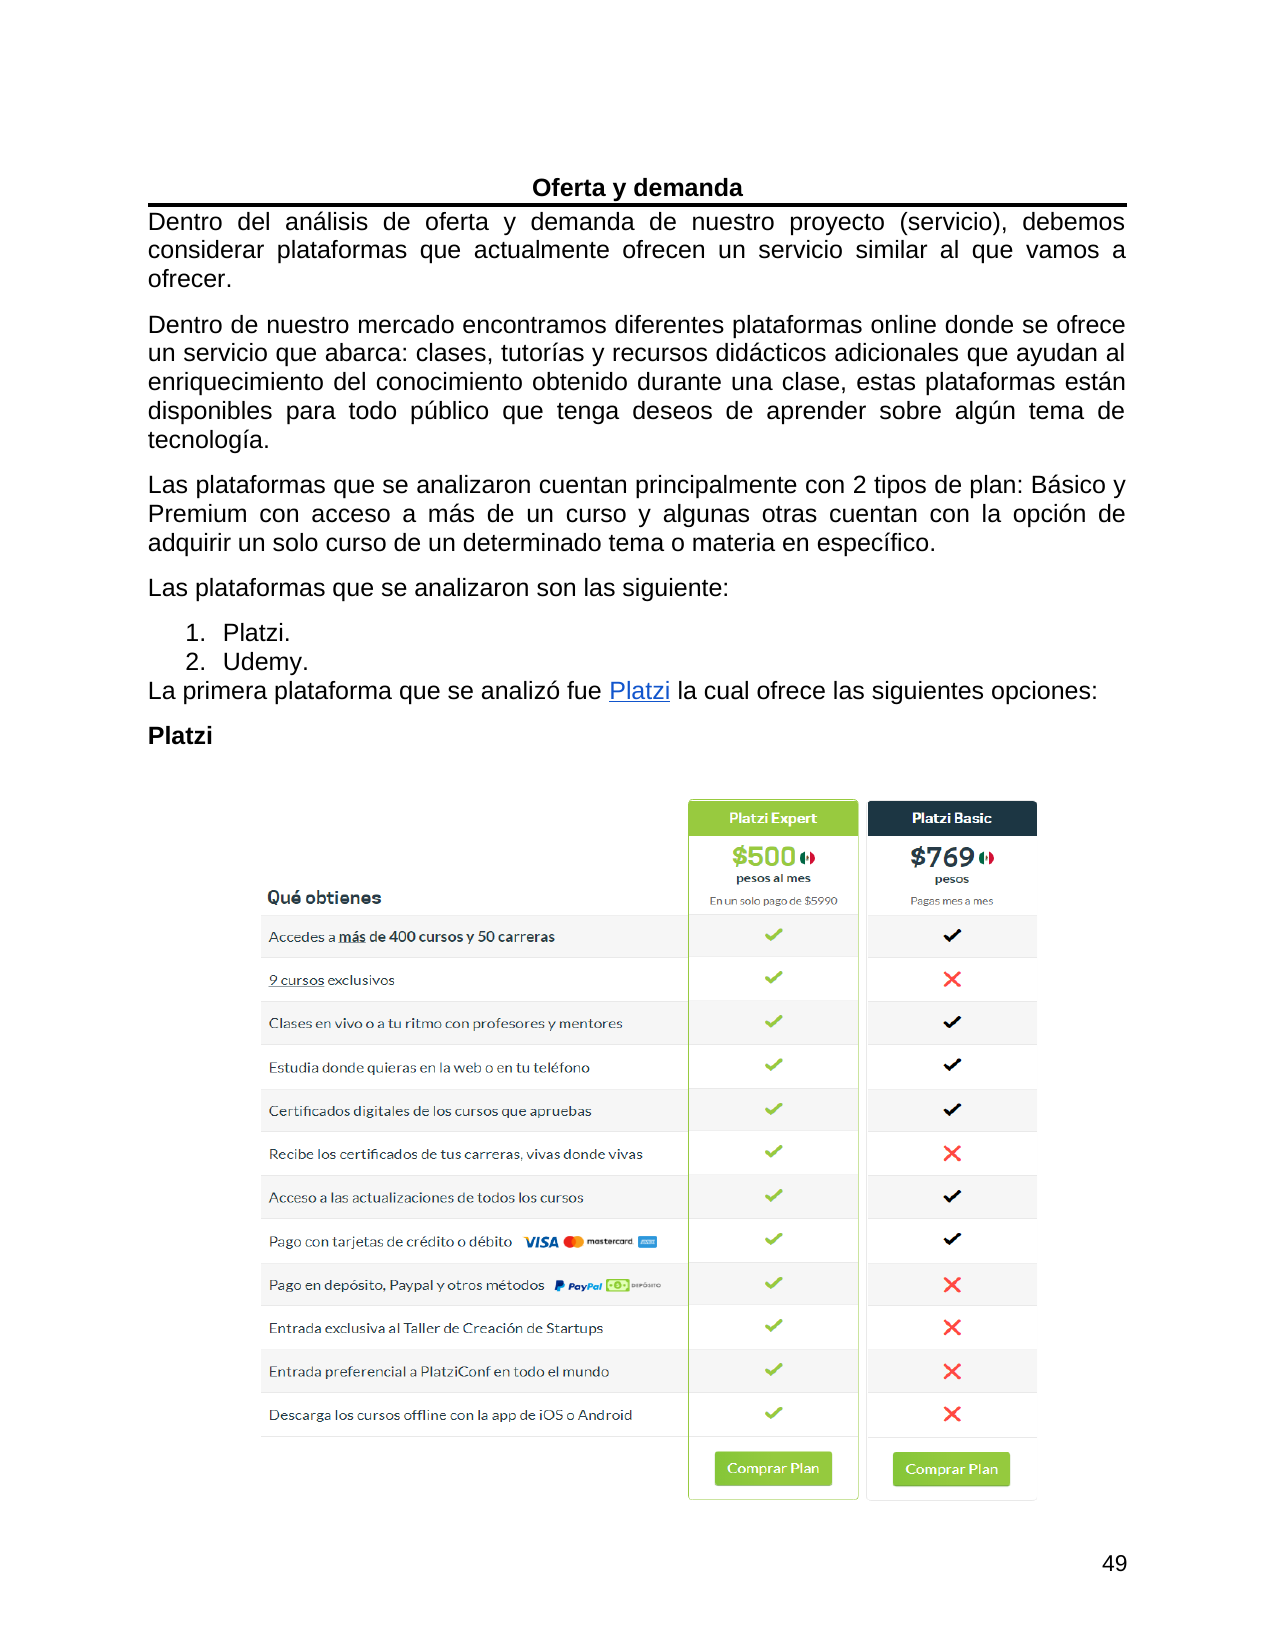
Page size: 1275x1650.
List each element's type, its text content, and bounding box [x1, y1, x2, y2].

text Dentro de nuestro mercado encontramos diferentes plataformas online donde se ofrece un servicio que abarca: clases, tutorías y recursos didácticos adicionales que ayudan al enriquecimiento del conocimiento obtenido durante una clase, estas plataformas están disponibles para todo público que tenga deseos de aprender sobre algún tema de tecnología. [148, 309, 1127, 453]
subtitle Oferta y demanda [148, 173, 1127, 203]
picture [237, 799, 1038, 1503]
text La primera plataforma que se analizó fue Platzi la cual ofrece las siguientes opciones: [148, 676, 1127, 704]
text Dentro del análisis de oferta y demanda de nuestro proyecto (servicio), debemos considerar plataformas que actualmente ofrecen un servicio similar al que vamos a ofrecer. [148, 207, 1127, 293]
text Las plataformas que se analizaron cuentan principalmente con 2 tipos de plan: Básico y Premium con acceso a más de un curso y algunas otras cuentan con la opción de adquirir un solo curso de un determinado tema o materia en específico. [148, 470, 1127, 556]
text Las plataformas que se analizaron son las siguiente: [148, 573, 1127, 602]
list Platzi. [185, 618, 1127, 647]
list Udemy. [185, 647, 1127, 676]
subtitle Platzi [148, 721, 1127, 750]
